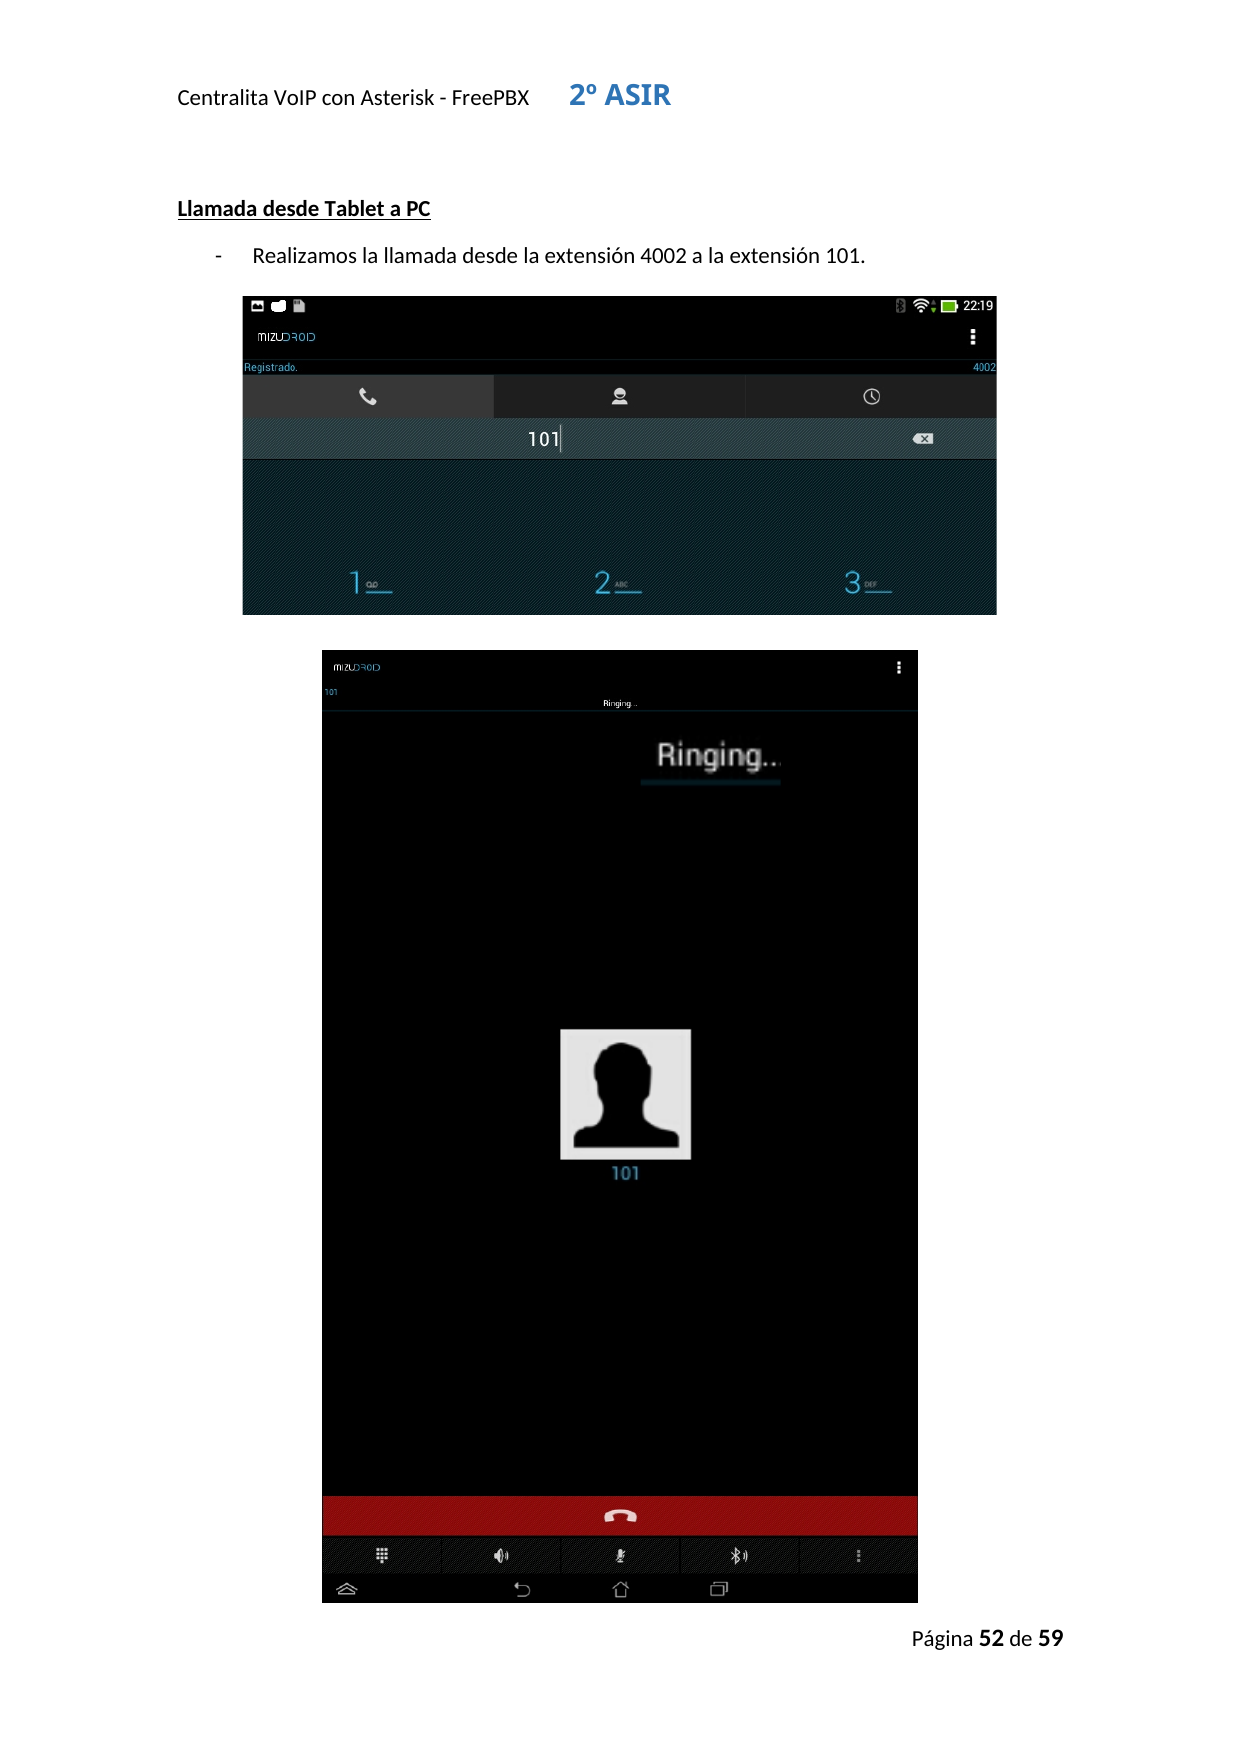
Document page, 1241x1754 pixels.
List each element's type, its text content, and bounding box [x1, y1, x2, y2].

text Llamada desde Tablet a PC [177, 194, 1063, 222]
picture [242, 296, 997, 615]
list Realizamos la llamada desde la extensión 4002 a la extensión 101. [215, 241, 1063, 269]
picture [322, 650, 918, 1603]
